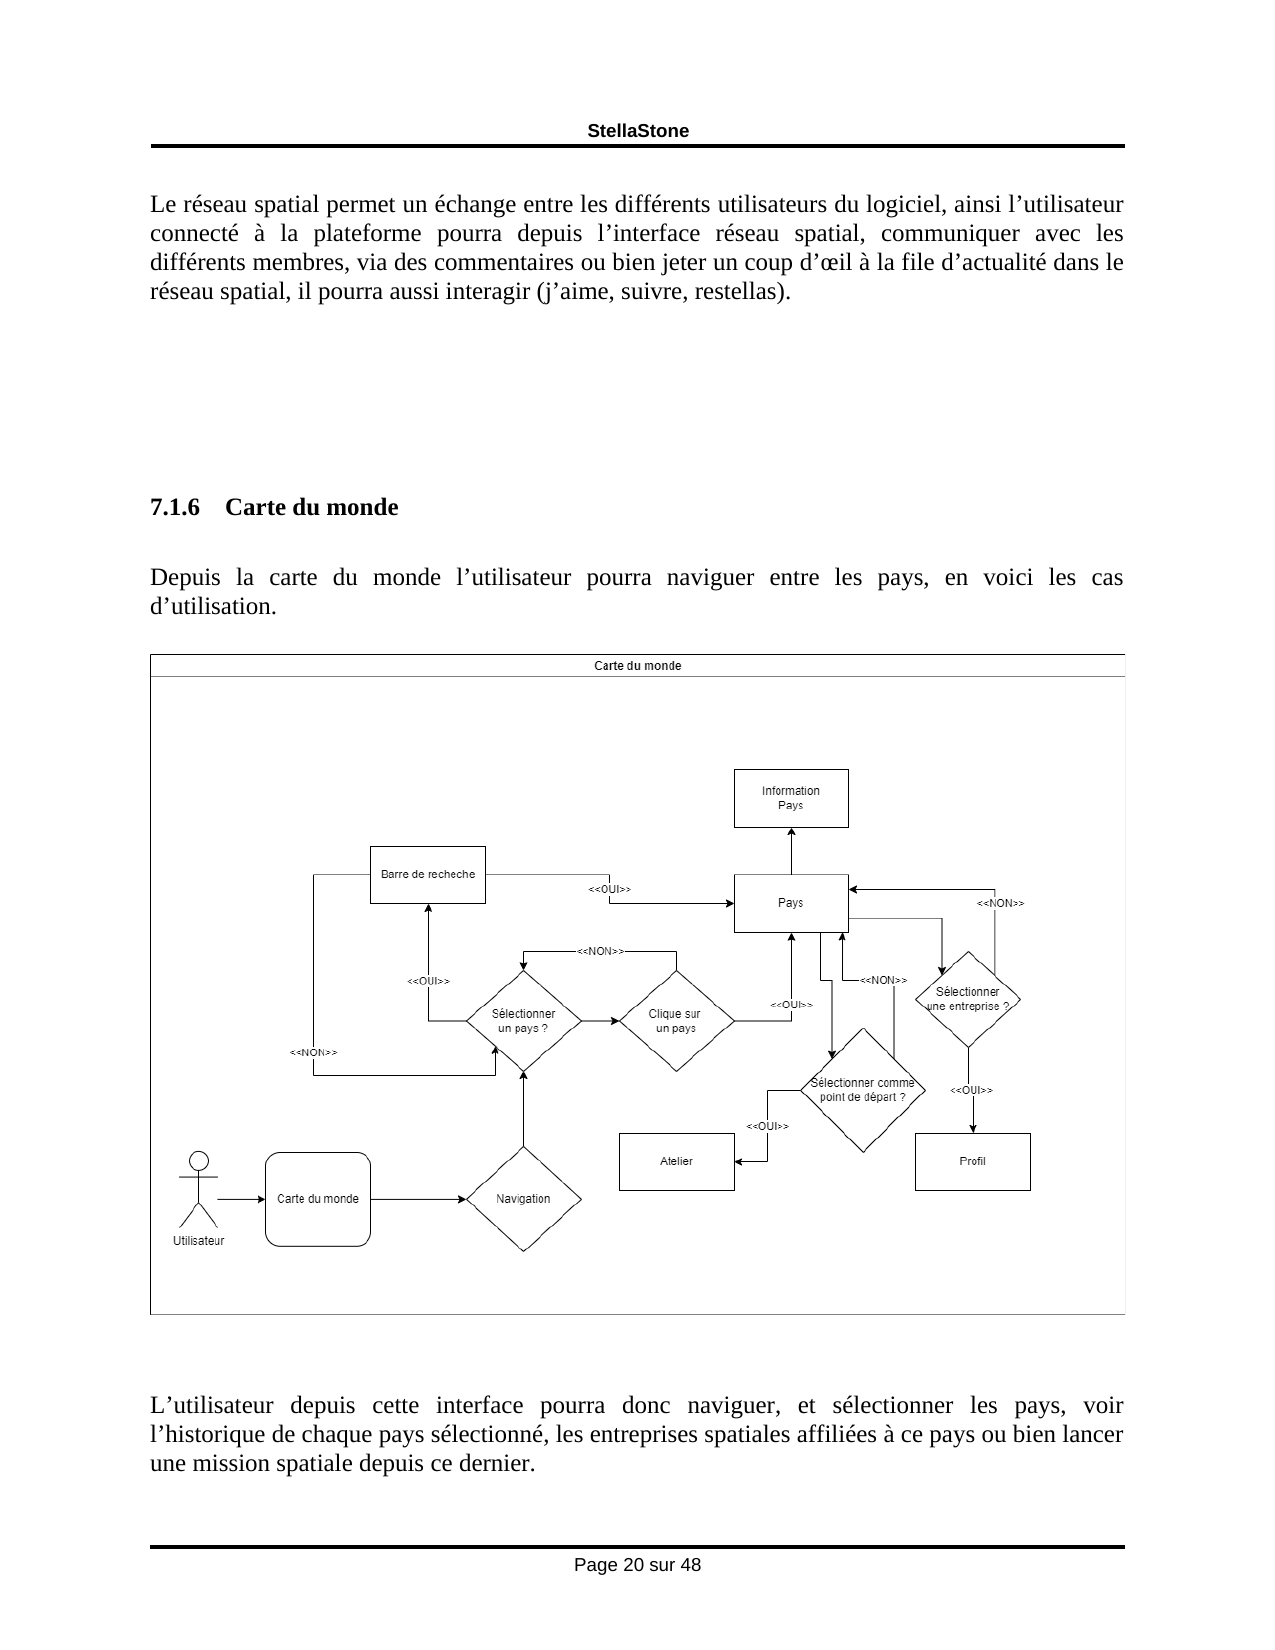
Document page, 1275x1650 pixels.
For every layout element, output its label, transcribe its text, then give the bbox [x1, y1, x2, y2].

text L’utilisateur depuis cette interface pourra donc naviguer, et sélectionner les pays, voir l’historique de chaque pays sélectionné, les entreprises spatiales affiliées à ce pays ou bien lancer une mission spatiale depuis ce dernier. [150, 1391, 1125, 1477]
subtitle Carte du monde [150, 492, 1125, 521]
picture [150, 654, 1125, 1315]
text Le réseau spatial permet un échange entre les différents utilisateurs du logiciel, ainsi l’utilisateur connecté à la plateforme pourra depuis l’interface réseau spatial, communiquer avec les différents membres, via des commentaires ou bien jeter un coup d’œil à la file d’actualité dans le réseau spatial, il pourra aussi interagir (j’aime, suivre, restellas). [150, 189, 1125, 304]
text Depuis la carte du monde l’utilisateur pourra naviguer entre les pays, en voici les cas d’utilisation. [150, 562, 1125, 619]
